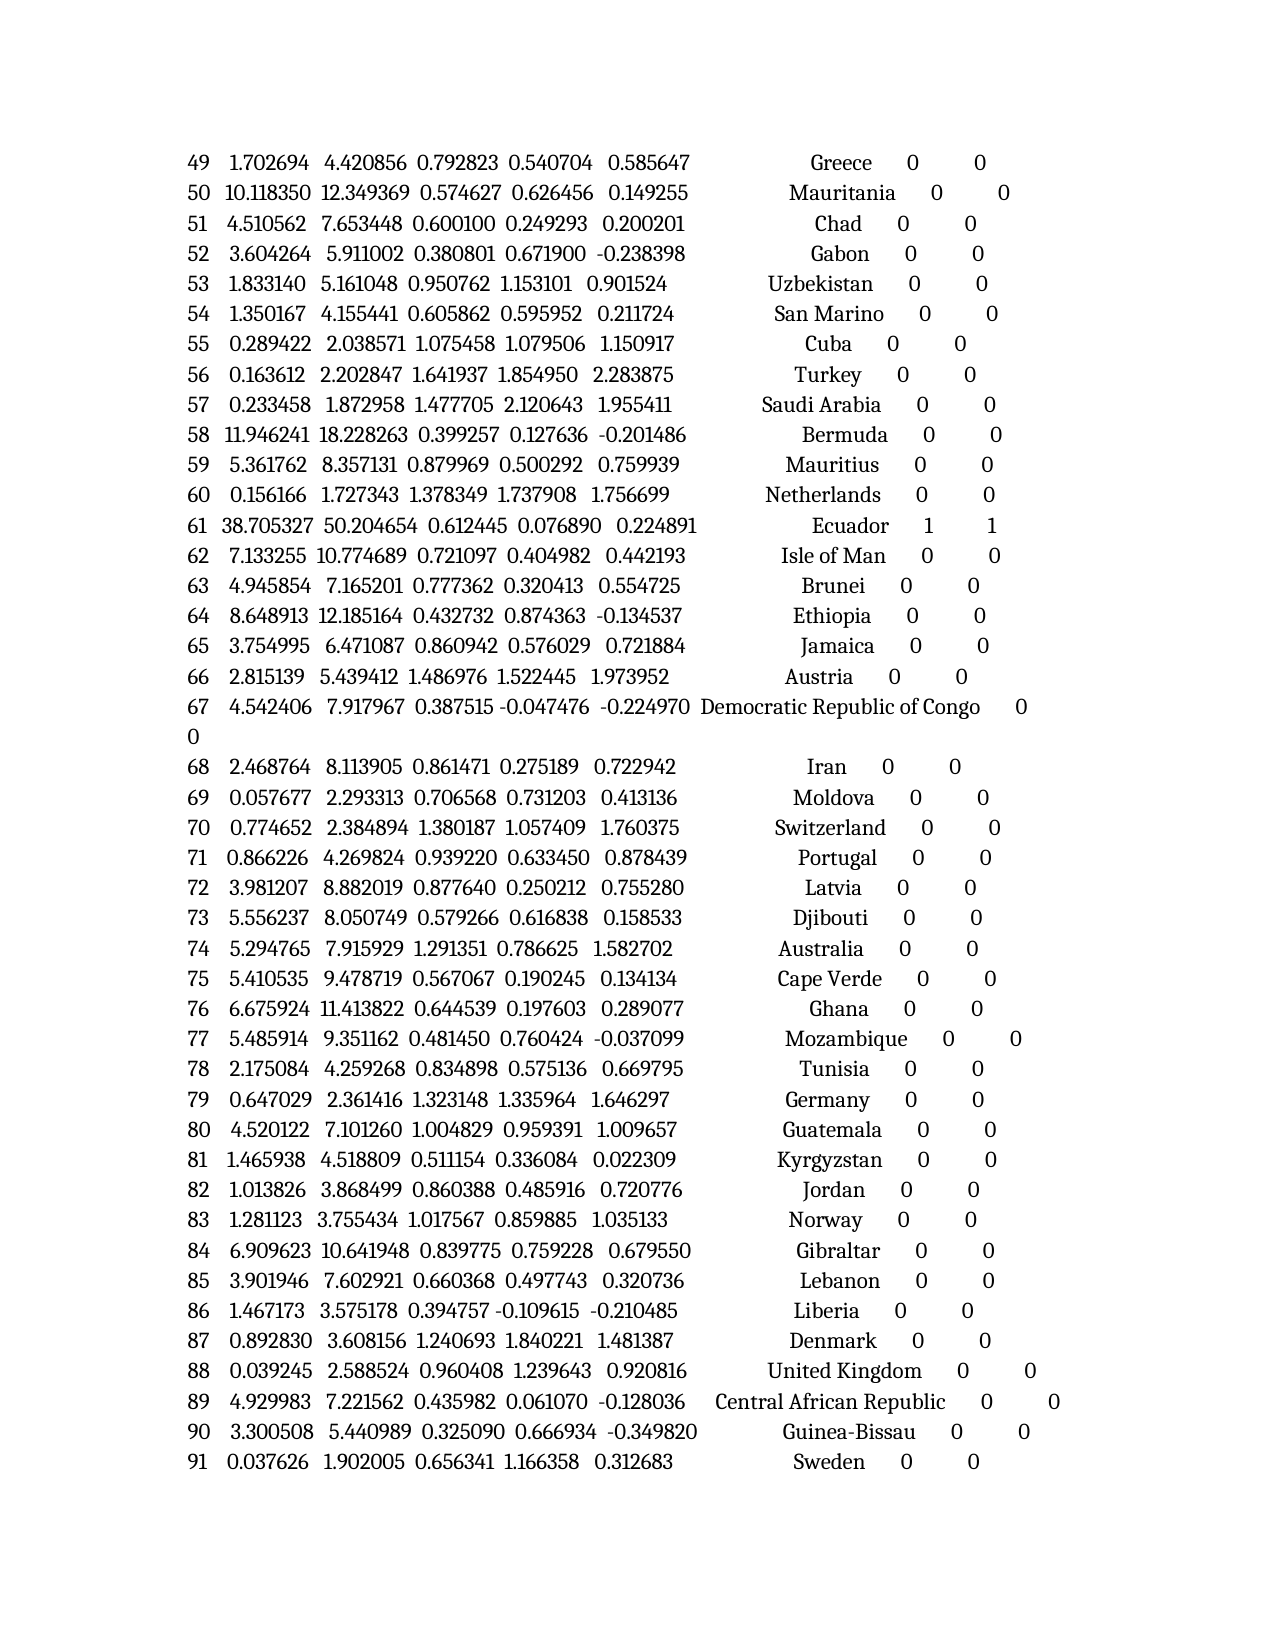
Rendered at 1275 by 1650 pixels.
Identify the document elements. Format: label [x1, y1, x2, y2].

text [187, 150, 1087, 1475]
